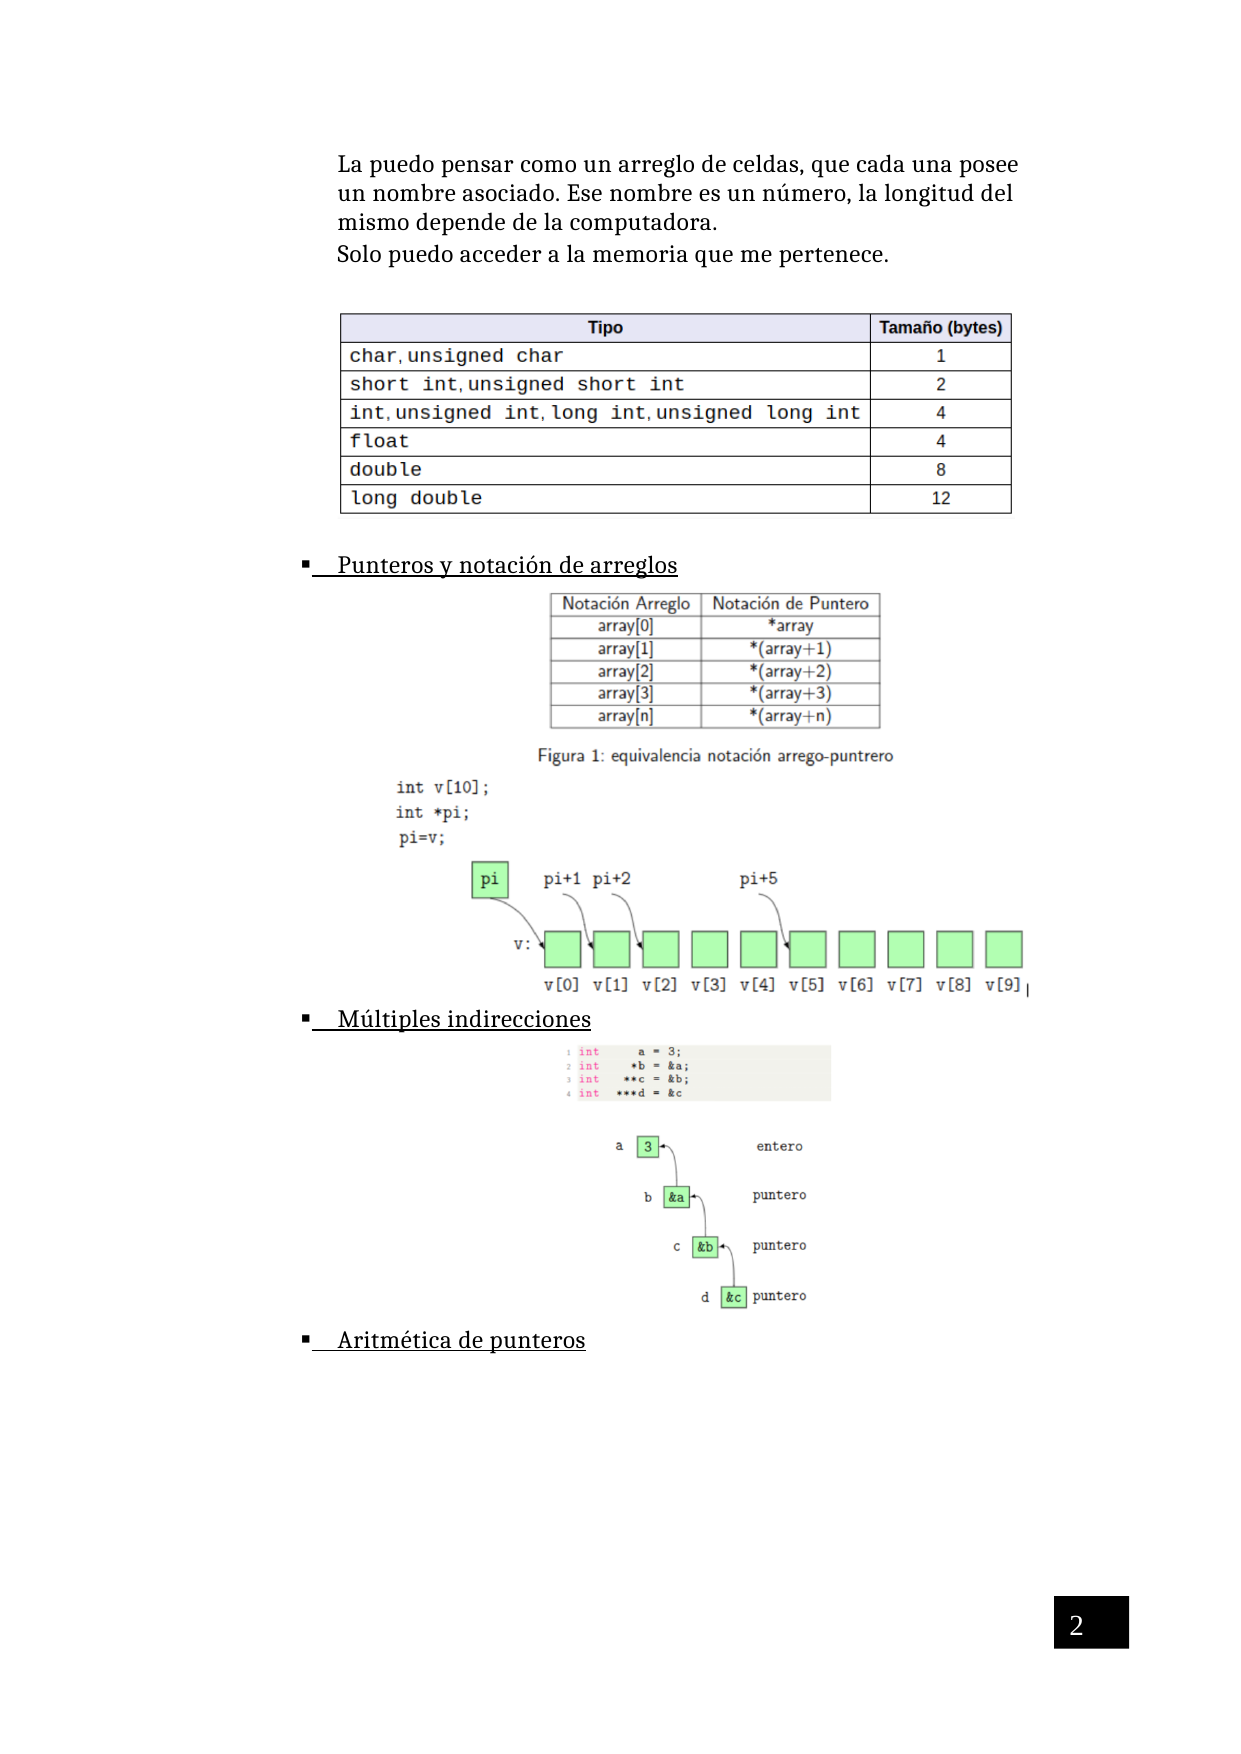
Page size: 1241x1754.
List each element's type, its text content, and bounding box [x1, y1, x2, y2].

subtitle Múltiples indirecciones [300, 1005, 1053, 1033]
subtitle Aritmética de punteros [300, 1326, 1053, 1354]
picture [547, 1037, 844, 1322]
picture [337, 583, 1080, 1001]
picture [337, 306, 1015, 519]
subtitle Punteros y notación de arreglos [300, 551, 1053, 580]
subtitle La puedo pensar como un arreglo de celdas, que cada una posee un nombre asociado. Ese nombre es un número, la longitud del mismo depende de la computadora. [337, 150, 1053, 236]
subtitle Solo puedo acceder a la memoria que me pertenece. [337, 240, 1053, 269]
